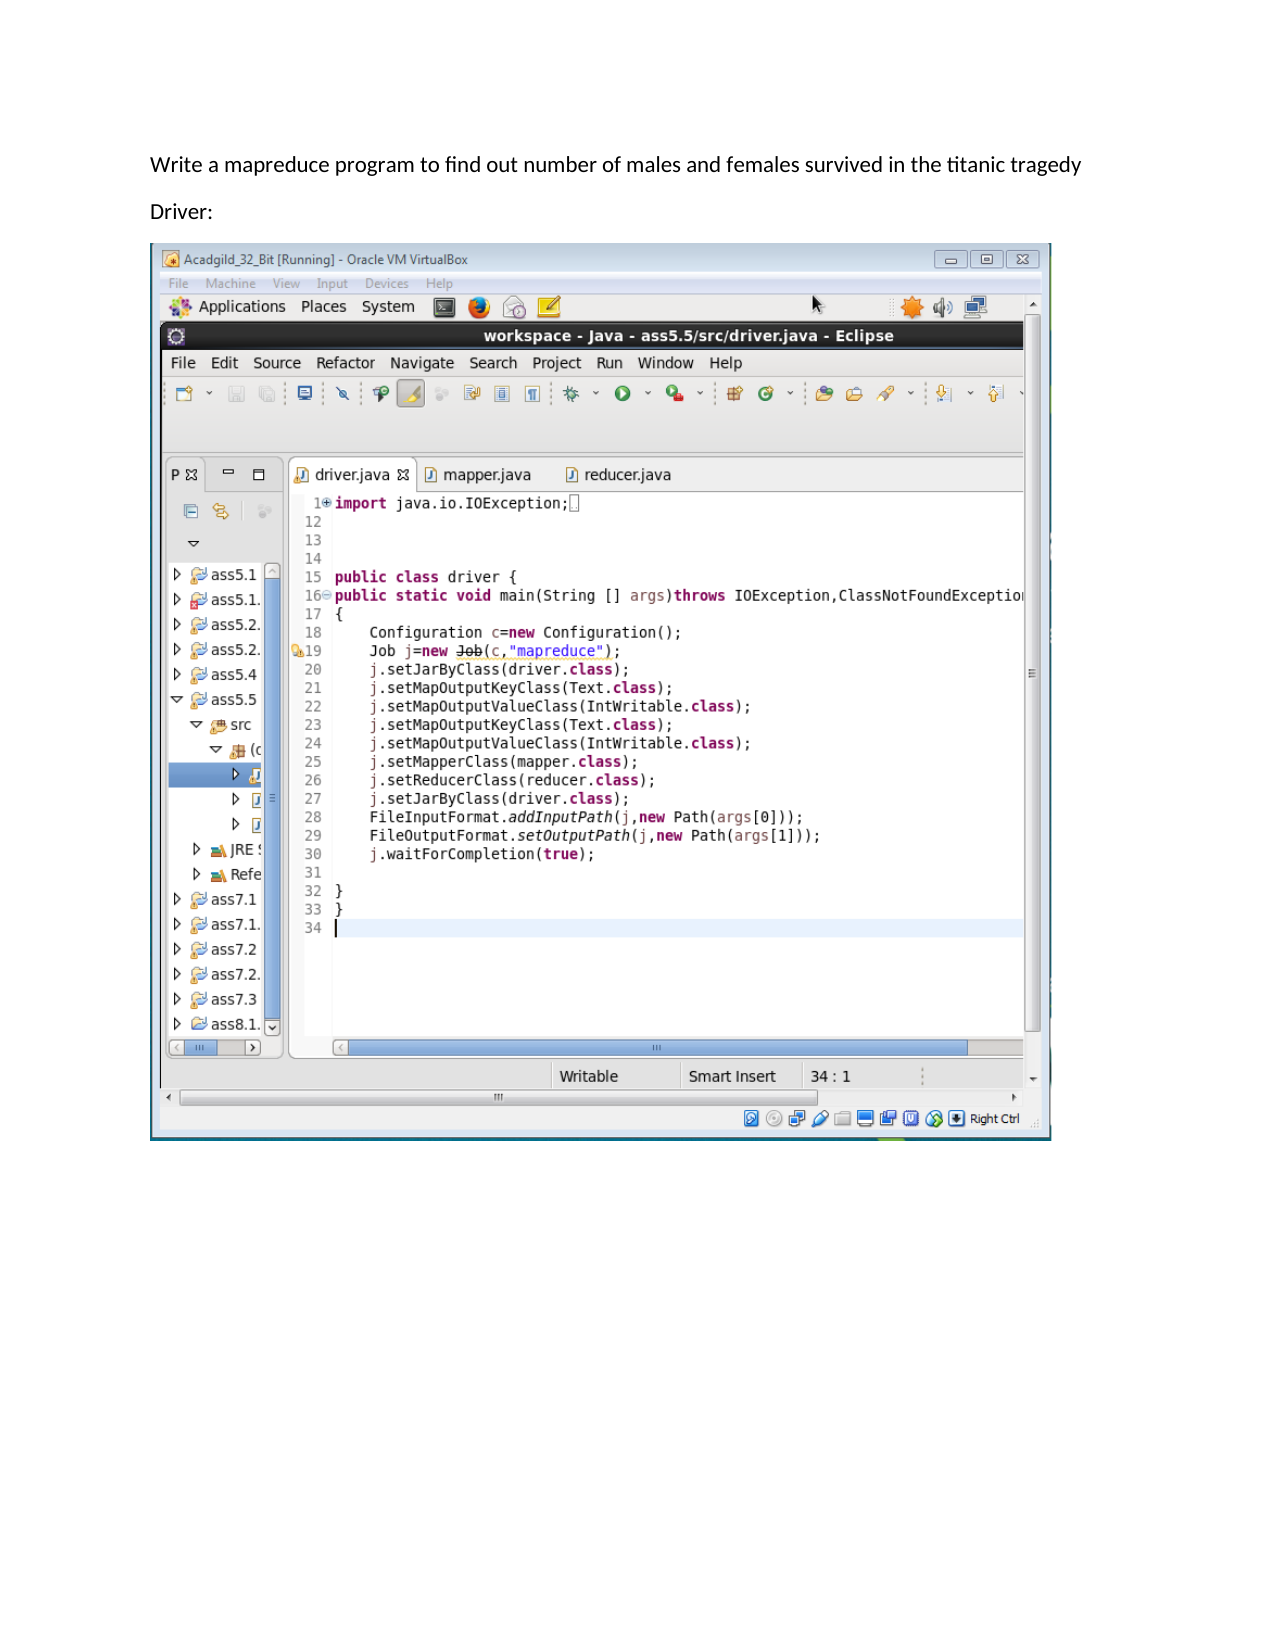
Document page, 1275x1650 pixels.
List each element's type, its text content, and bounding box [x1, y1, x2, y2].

text Write a mapreduce program to find out number of males and females survived in the titanic tragedy [150, 150, 1125, 178]
text Driver: [150, 197, 1125, 225]
picture [150, 243, 1052, 1141]
